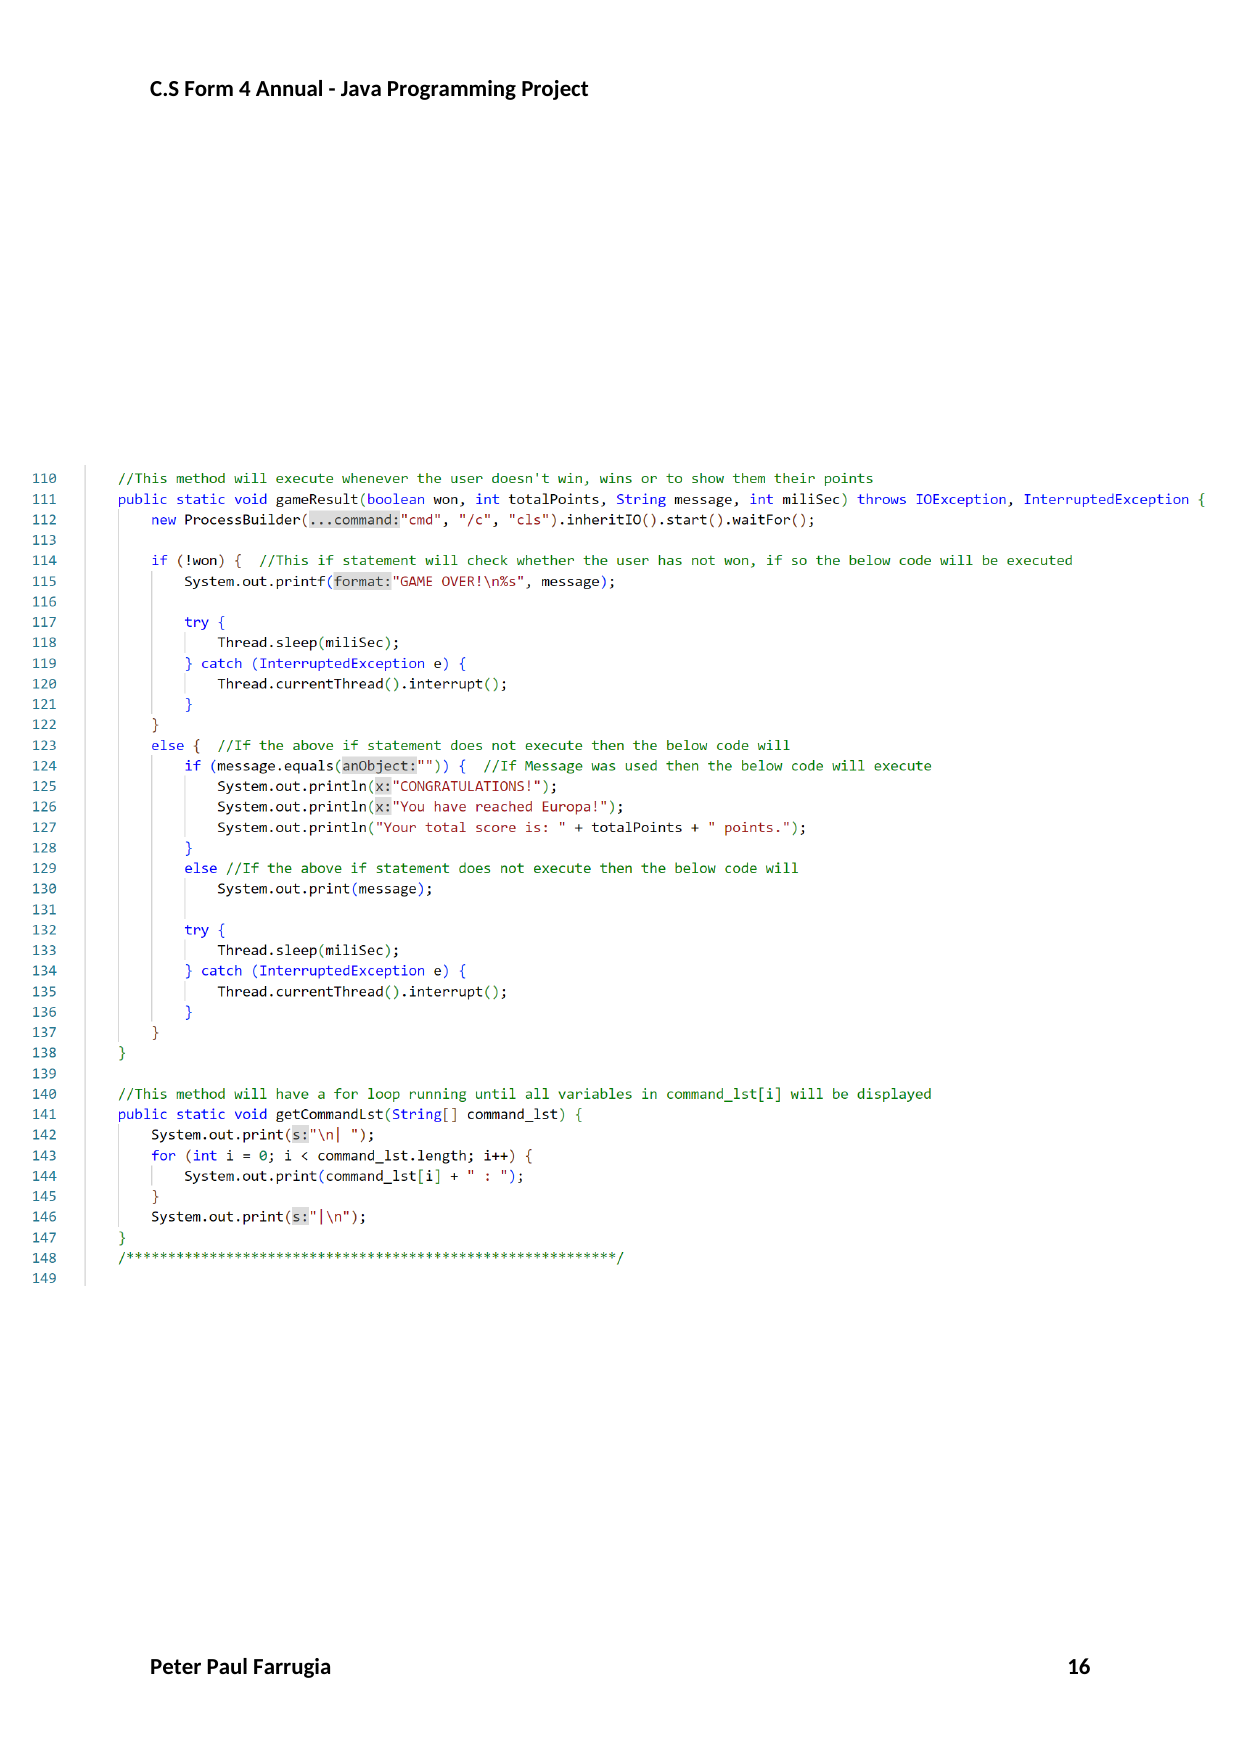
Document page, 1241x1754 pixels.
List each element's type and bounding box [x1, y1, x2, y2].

picture [17, 465, 1218, 1284]
